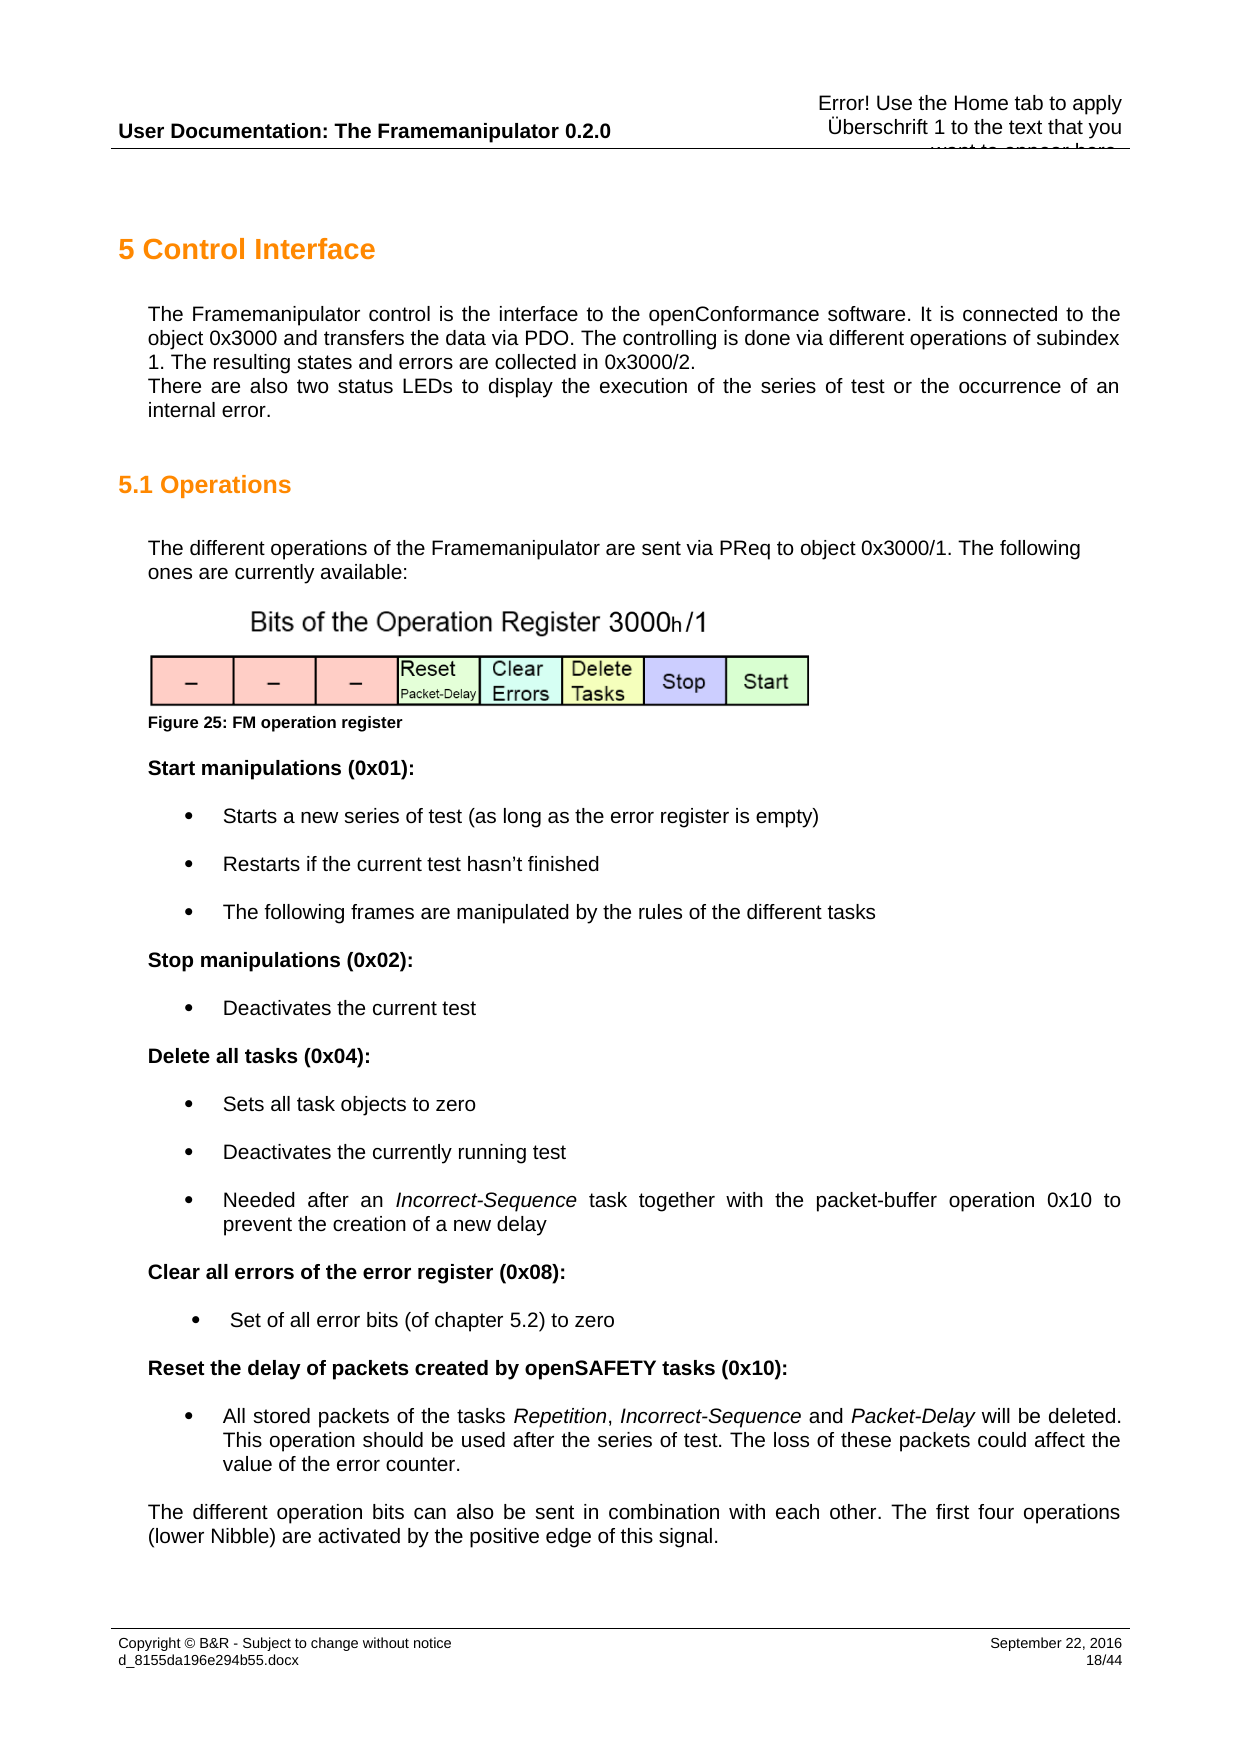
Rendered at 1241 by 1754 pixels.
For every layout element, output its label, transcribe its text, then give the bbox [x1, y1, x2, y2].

text The different operation bits can also be sent in combination with each other. The first four operations (lower Nibble) are activated by the positive edge of this signal. [148, 1500, 1122, 1548]
list Deactivates the currently running test [185, 1140, 1122, 1164]
text Clear all errors of the error register (0x08): [148, 1260, 1122, 1284]
text There are also two status LEDs to display the execution of the series of test or the occurrence of an internal error. [148, 374, 1122, 422]
list Restarts if the current test hasn’t finished [185, 852, 1122, 876]
list Set of all error bits (of chapter 5.2) to zero [192, 1308, 1122, 1332]
text Delete all tasks (0x04): [148, 1044, 1122, 1068]
list Sets all task objects to zero [185, 1092, 1122, 1116]
text Stop manipulations (0x02): [118, 948, 1122, 972]
text Start manipulations (0x01): [148, 756, 1122, 780]
subtitle Control Interface [118, 232, 1122, 265]
text Reset the delay of packets created by openSAFETY tasks (0x10): [148, 1356, 1122, 1380]
list The following frames are manipulated by the rules of the different tasks [185, 900, 1122, 924]
list Starts a new series of test (as long as the error register is empty) [185, 804, 1122, 828]
subtitle Operations [118, 471, 1122, 499]
list Deactivates the current test [185, 996, 1122, 1020]
list Needed after an Incorrect-Sequence task together with the packet-buffer operation 0x10 to prevent the creation of a new delay [185, 1188, 1122, 1236]
list All stored packets of the tasks Repetition, Incorrect-Sequence and Packet-Delay will be deleted. This operation should be used after the series of test. The loss of these packets could affect the value of the error counter. [185, 1404, 1122, 1476]
text The different operations of the Framemanipulator are sent via PReq to object 0x3000/1. The following ones are currently available: [148, 536, 1122, 584]
text Figure 25: FM operation register [148, 713, 1122, 732]
text The Framemanipulator control is the interface to the openConformance software. It is connected to the object 0x3000 and transfers the data via PDO. The controlling is done via different operations of subindex 1. The resulting states and errors are collected in 0x3000/2. [148, 302, 1122, 374]
picture [147, 607, 810, 707]
